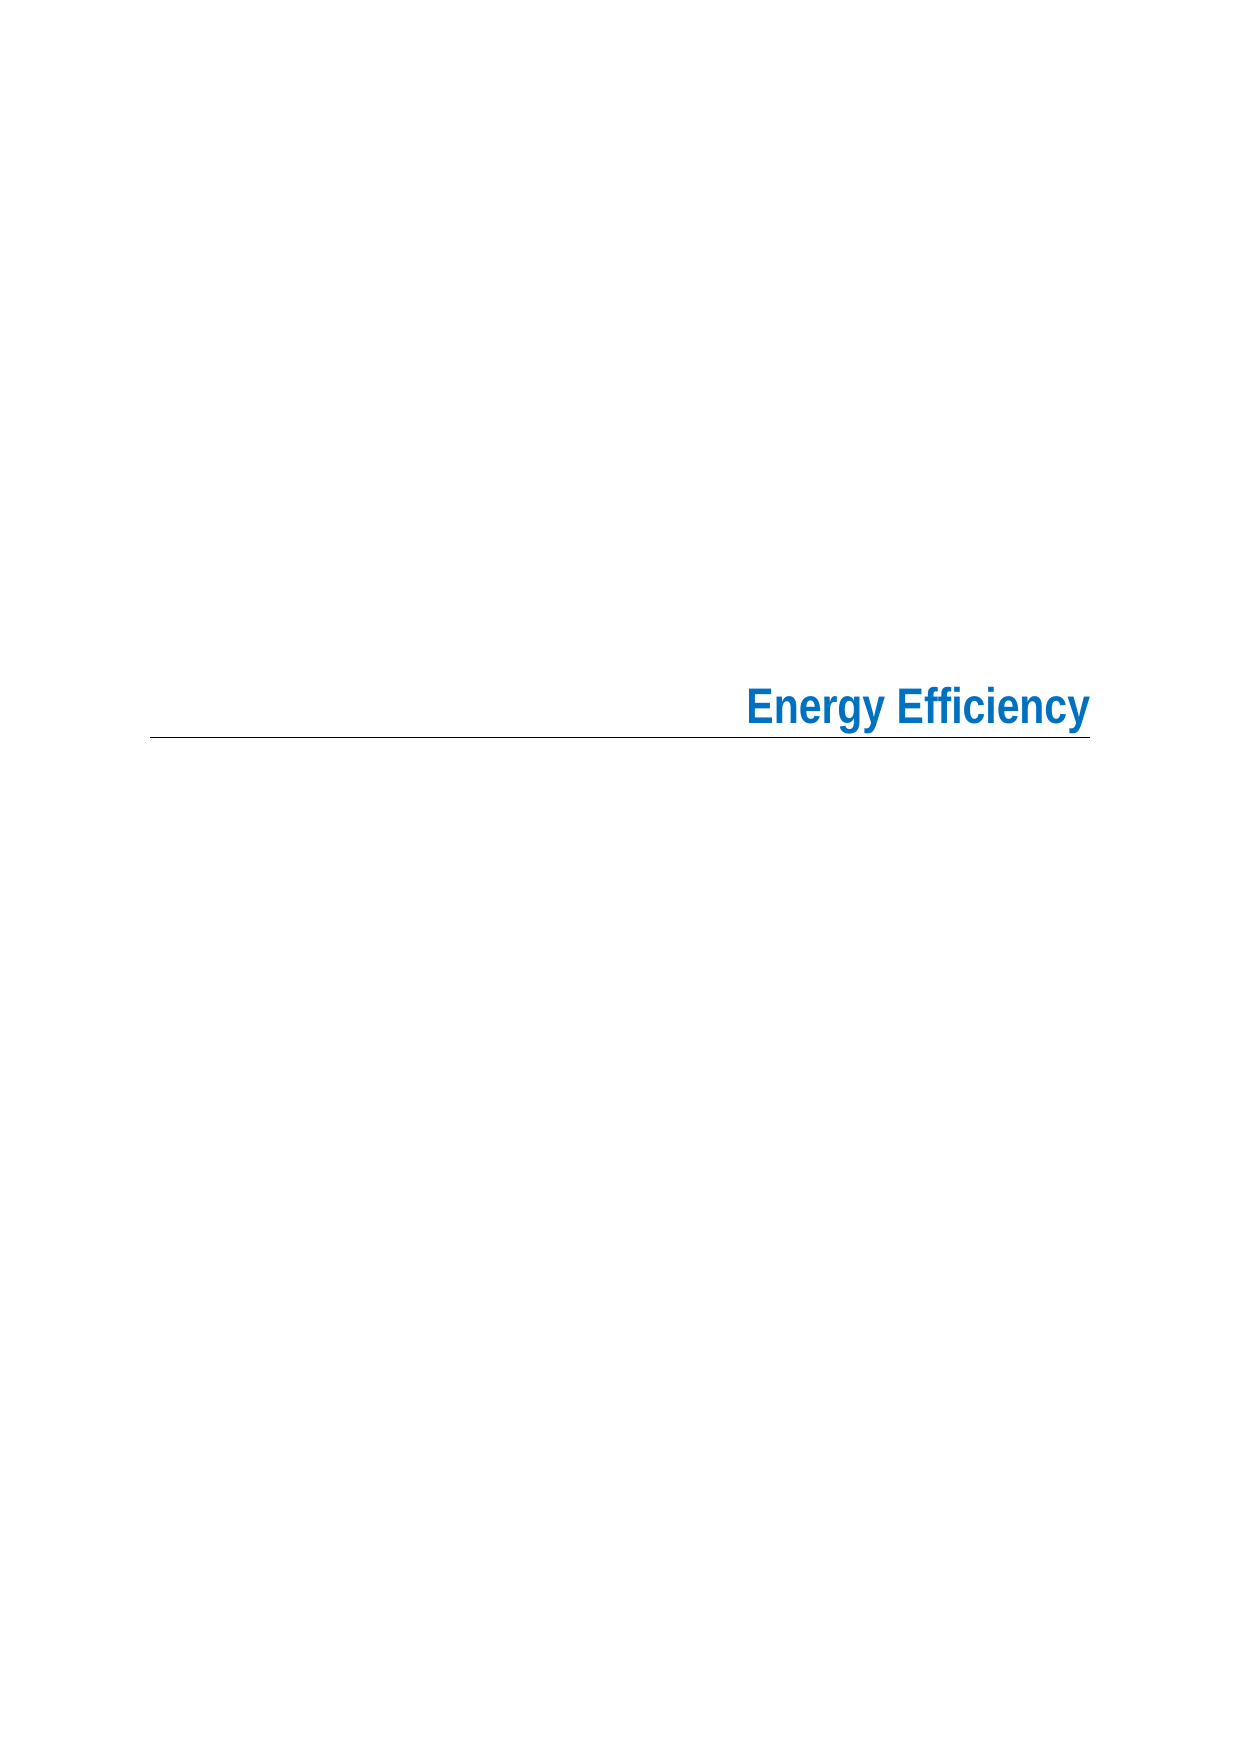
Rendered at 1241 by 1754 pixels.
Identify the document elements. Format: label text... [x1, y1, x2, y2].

text Energy Efficiency [150, 677, 1090, 737]
